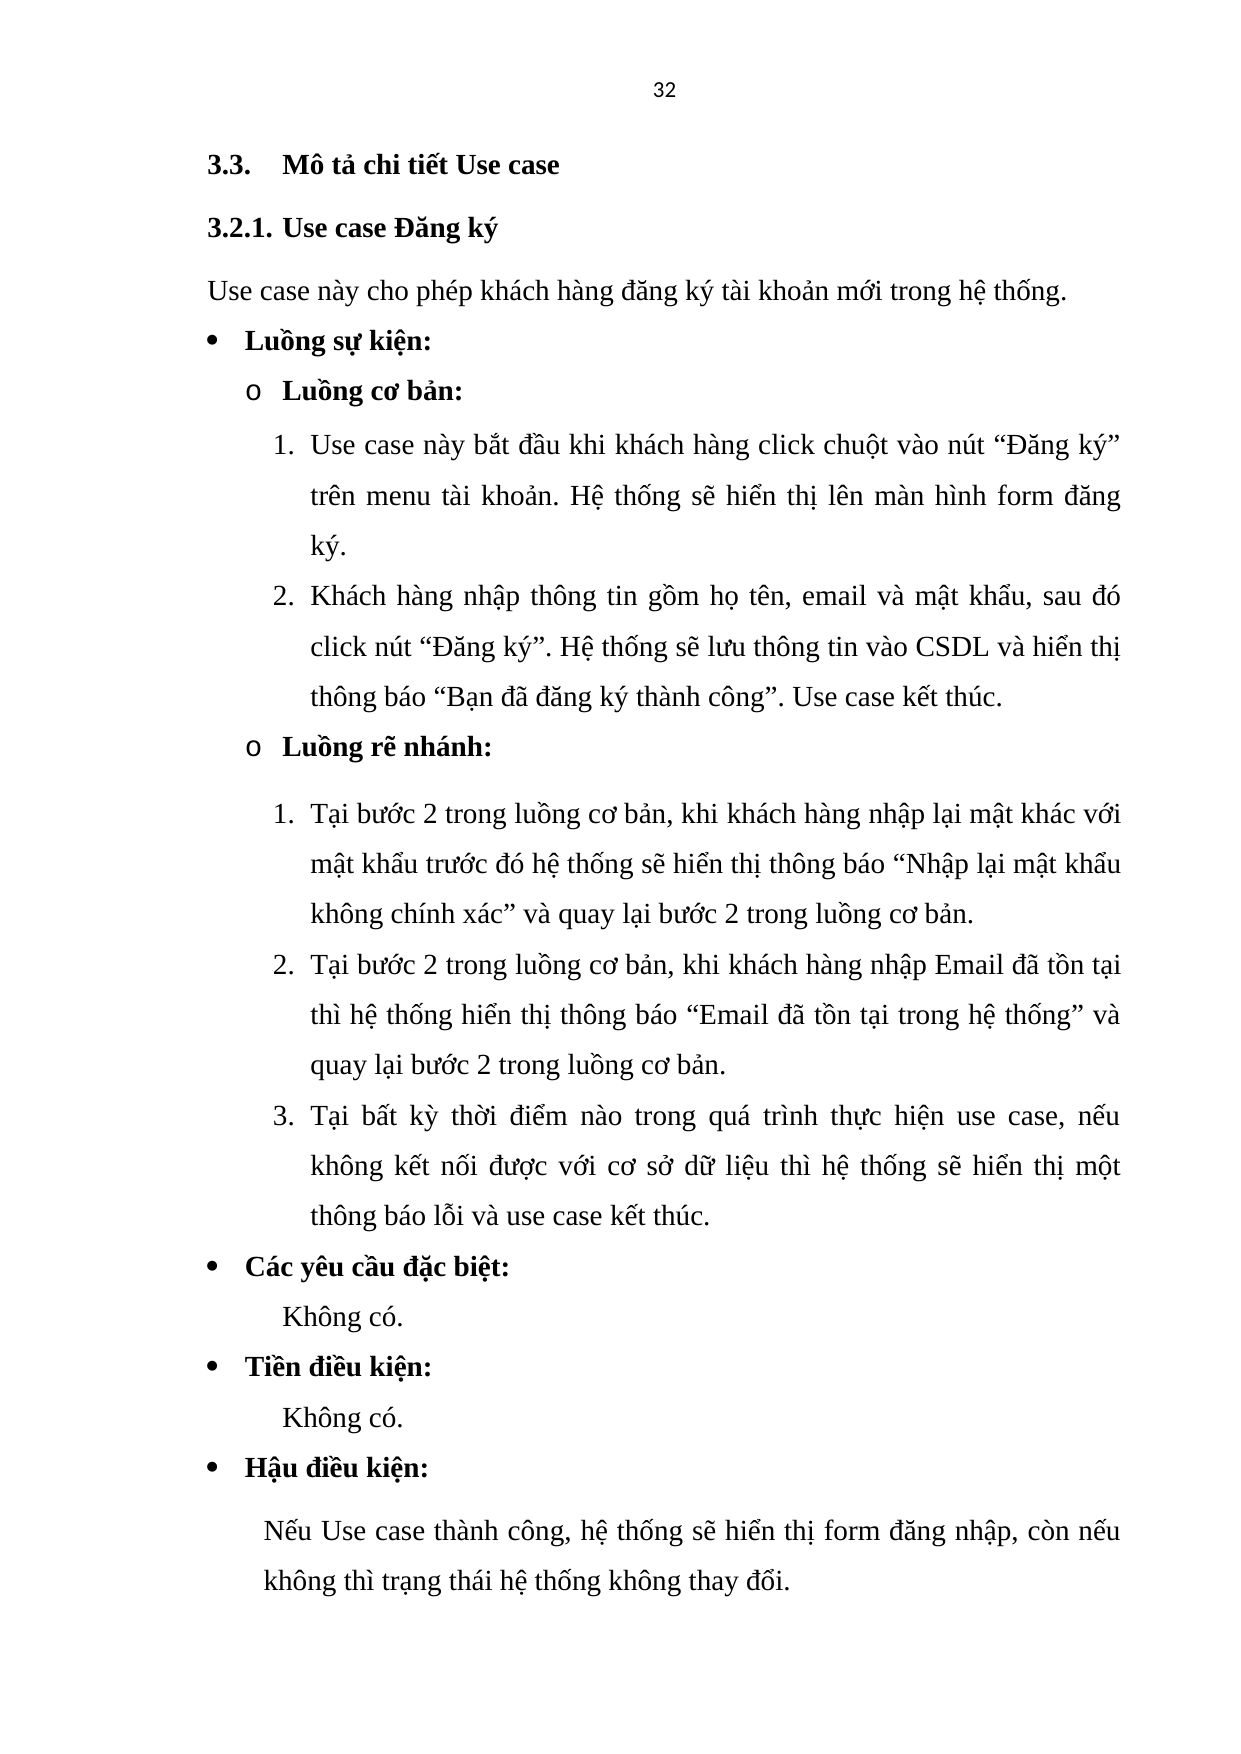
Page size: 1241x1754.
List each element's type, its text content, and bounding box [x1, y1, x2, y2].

text Không có. [282, 1400, 1122, 1433]
list Tiền điều kiện: [207, 1349, 1122, 1383]
text Use case này cho phép khách hàng đăng ký tài khoản mới trong hệ thống. [207, 273, 1122, 306]
list Luồng cơ bản: [244, 373, 1122, 409]
list Các yêu cầu đặc biệt: [207, 1249, 1122, 1282]
subtitle Mô tả chi tiết Use case [207, 147, 1122, 181]
list Use case này bắt đầu khi khách hàng click chuột vào nút “Đăng ký” trên menu tài khoản. Hệ thống sẽ hiển thị lên màn hình form đăng ký. [273, 427, 1122, 562]
list Tại bất kỳ thời điểm nào trong quá trình thực hiện use case, nếu không kết nối được với cơ sở dữ liệu thì hệ thống sẽ hiển thị một thông báo lỗi và use case kết thúc. [273, 1098, 1122, 1232]
list Hậu điều kiện: [207, 1450, 1122, 1484]
list Tại bước 2 trong luồng cơ bản, khi khách hàng nhập lại mật khác với mật khẩu trước đó hệ thống sẽ hiển thị thông báo “Nhập lại mật khẩu không chính xác” và quay lại bước 2 trong luồng cơ bản. [273, 796, 1122, 930]
list Luồng rẽ nhánh: [244, 729, 1122, 765]
list Nếu Use case thành công, hệ thống sẽ hiển thị form đăng nhập, còn nếu không thì trạng thái hệ thống không thay đổi. [263, 1513, 1122, 1597]
subtitle Use case Đăng ký [207, 210, 1122, 243]
list Tại bước 2 trong luồng cơ bản, khi khách hàng nhập Email đã tồn tại thì hệ thống hiển thị thông báo “Email đã tồn tại trong hệ thống” và quay lại bước 2 trong luồng cơ bản. [273, 947, 1122, 1081]
list Khách hàng nhập thông tin gồm họ tên, email và mật khẩu, sau đó click nút “Đăng ký”. Hệ thống sẽ lưu thông tin vào CSDL và hiển thị thông báo “Bạn đã đăng ký thành công”. Use case kết thúc. [273, 578, 1122, 712]
list Luồng sự kiện: [207, 323, 1122, 357]
text Không có. [282, 1299, 1122, 1333]
